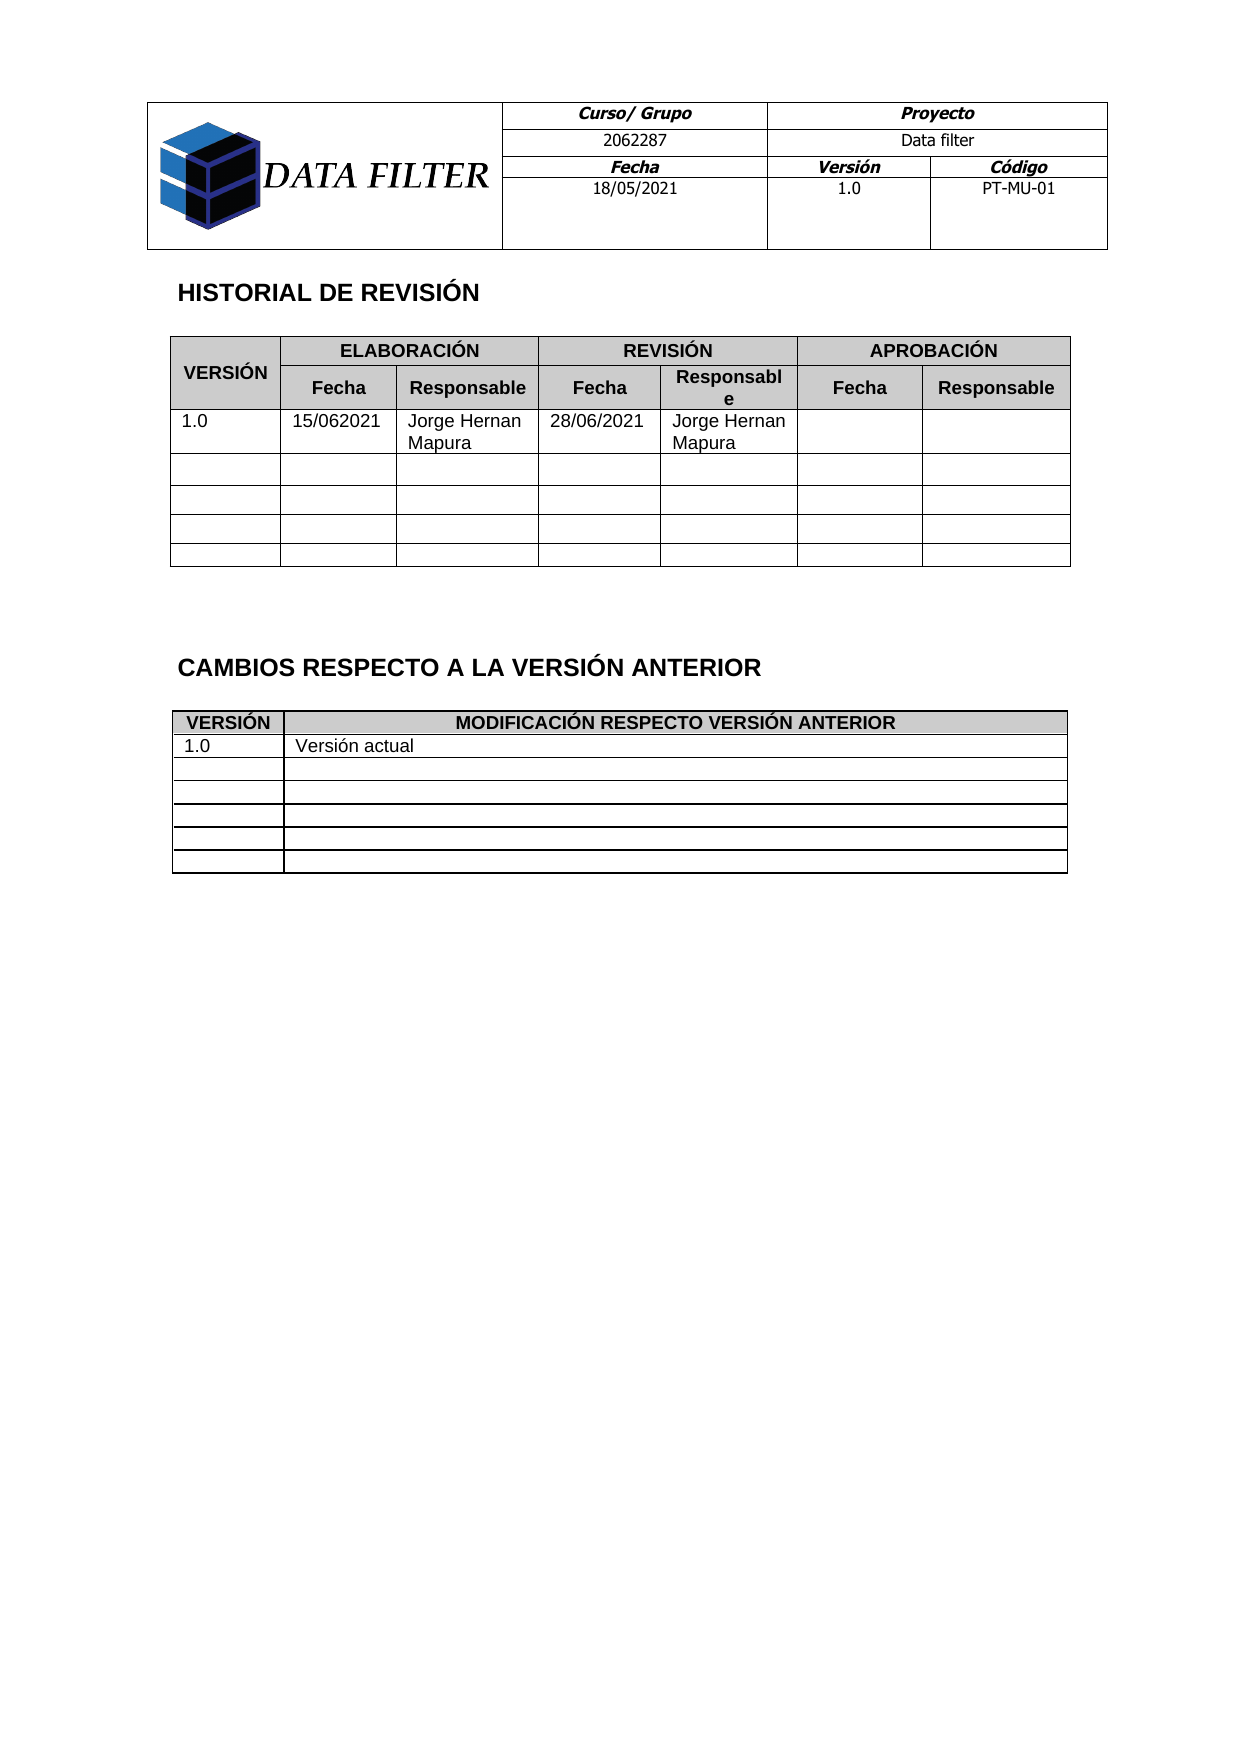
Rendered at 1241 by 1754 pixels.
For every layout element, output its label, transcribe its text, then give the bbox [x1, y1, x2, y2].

table_cell Jorge Hernan Mapura [661, 410, 797, 453]
table_cell [173, 804, 283, 826]
table_cell [171, 454, 280, 484]
table_cell [285, 781, 1067, 803]
table_header VERSIÓN [171, 337, 280, 409]
table_cell [798, 515, 922, 543]
table_header REVISIÓN [539, 337, 797, 365]
table_cell Jorge Hernan Mapura [397, 410, 538, 453]
table_header MODIFICACIÓN RESPECTO VERSIÓN ANTERIOR [285, 712, 1067, 733]
table_cell [397, 544, 538, 566]
table_cell [539, 486, 660, 514]
table_cell [923, 544, 1070, 566]
table_header VERSIÓN [173, 712, 283, 733]
table_cell [173, 781, 283, 803]
picture [160, 122, 490, 230]
table_cell 1.0 [173, 735, 283, 757]
table_cell [171, 515, 280, 543]
table_cell [173, 758, 283, 780]
table_cell [661, 454, 797, 484]
table_cell [285, 758, 1067, 780]
table_cell [173, 850, 283, 872]
table_cell [397, 486, 538, 514]
table_cell [171, 486, 280, 514]
table_cell [661, 544, 797, 566]
table_cell 1.0 [171, 410, 280, 453]
table_cell Responsable [661, 366, 797, 409]
table_cell [661, 515, 797, 543]
table_cell [798, 544, 922, 566]
table_cell [539, 515, 660, 543]
table_cell [281, 544, 396, 566]
table_cell [539, 544, 660, 566]
table_cell [923, 454, 1070, 484]
table_cell [798, 454, 922, 484]
table_header ELABORACIÓN [281, 337, 538, 365]
table_cell [798, 486, 922, 514]
table_cell 15/062021 [281, 410, 396, 453]
table_cell [171, 544, 280, 566]
text CAMBIOS RESPECTO A LA VERSIÓN ANTERIOR [177, 653, 1063, 682]
table_cell [285, 805, 1067, 826]
table_cell [923, 515, 1070, 543]
table_cell [798, 410, 922, 453]
table_cell [281, 515, 396, 543]
text HISTORIAL DE REVISIÓN [177, 278, 1063, 307]
table_cell [923, 486, 1070, 514]
table_cell [539, 454, 660, 484]
table_cell Responsable [923, 366, 1070, 409]
table_cell Versión actual [285, 735, 1067, 757]
table_cell Fecha [539, 366, 660, 409]
table_cell [281, 454, 396, 484]
table_cell [281, 486, 396, 514]
table_cell [173, 827, 283, 849]
table_cell [661, 486, 797, 514]
table_cell [923, 410, 1070, 453]
table_cell Fecha [281, 366, 396, 409]
table_cell [285, 851, 1067, 872]
table_cell 28/06/2021 [539, 410, 660, 453]
table_header APROBACIÓN [798, 337, 1070, 365]
table_cell [285, 828, 1067, 849]
table_cell [397, 454, 538, 484]
table_cell Fecha [798, 366, 922, 409]
table_cell [397, 515, 538, 543]
table_cell Responsable [397, 366, 538, 409]
